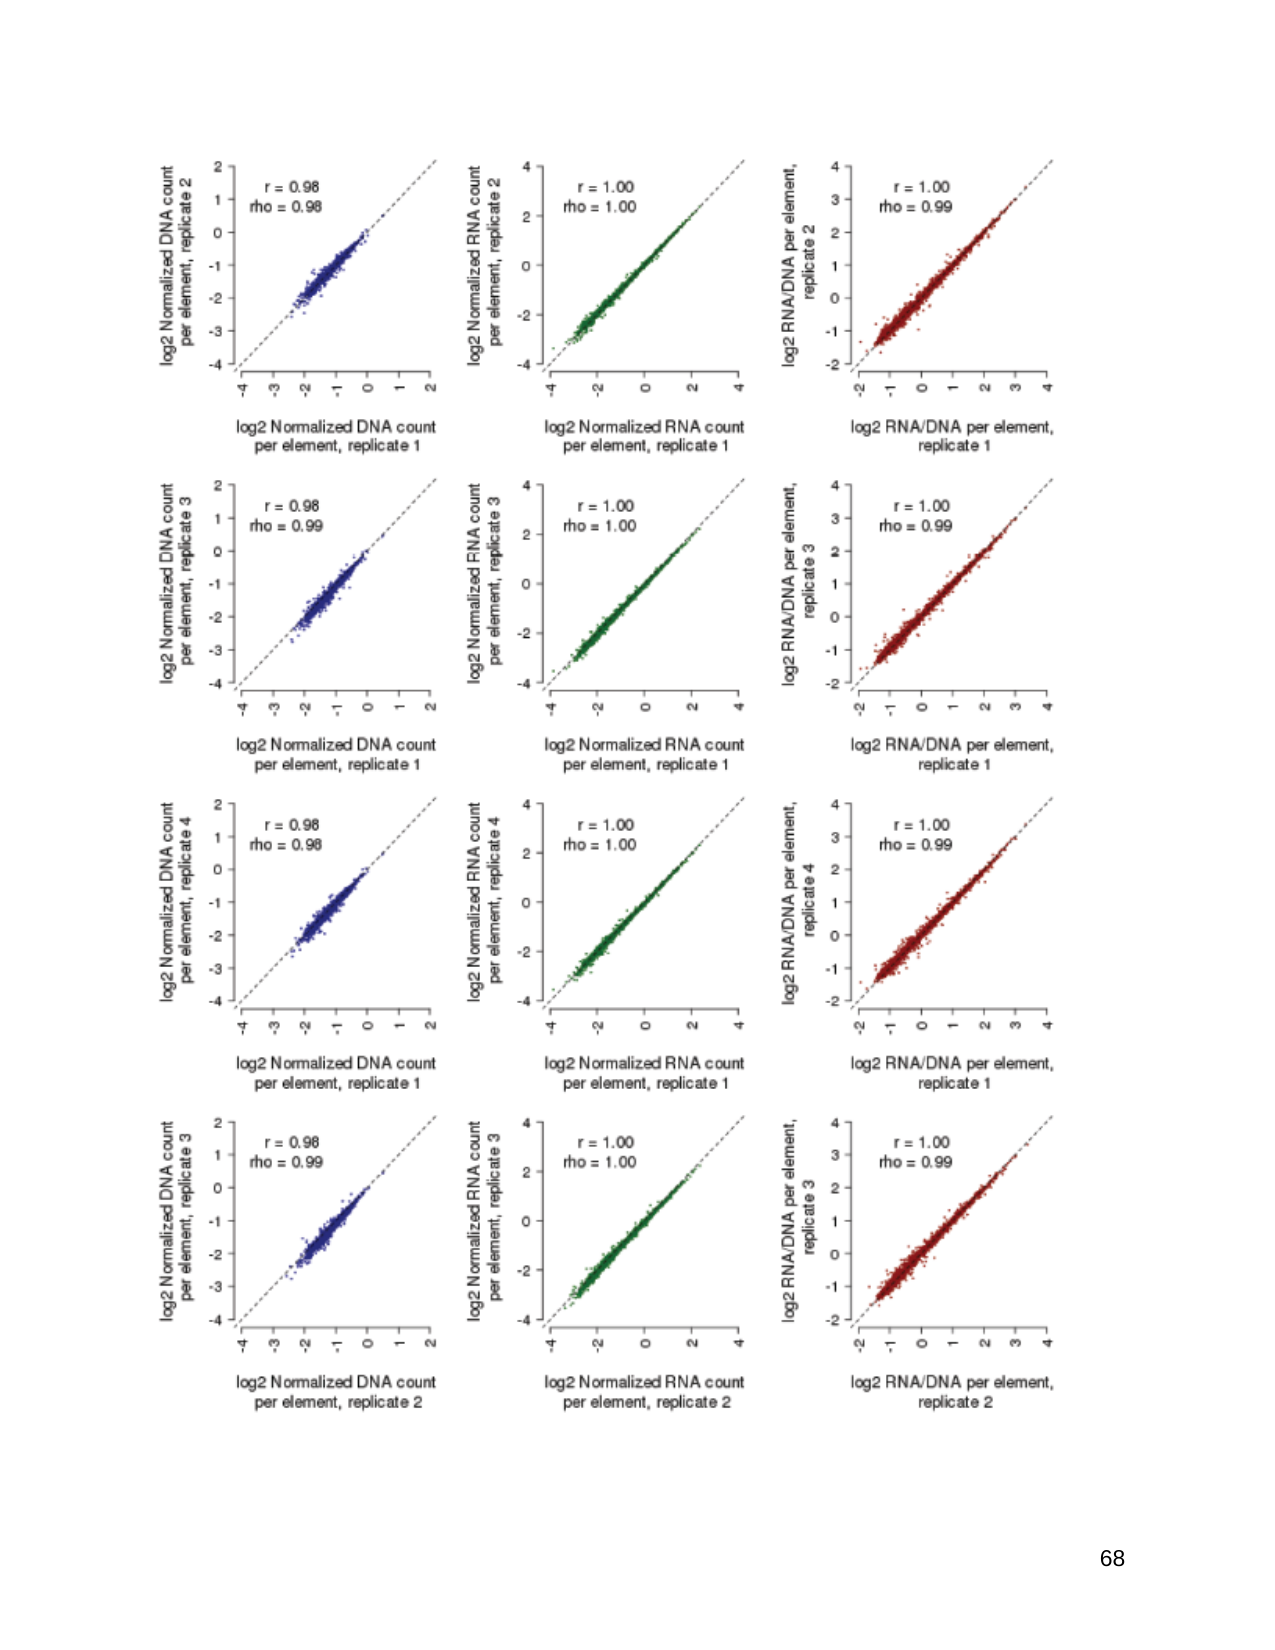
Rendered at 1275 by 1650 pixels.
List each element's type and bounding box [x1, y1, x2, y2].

picture [150, 150, 1068, 1419]
